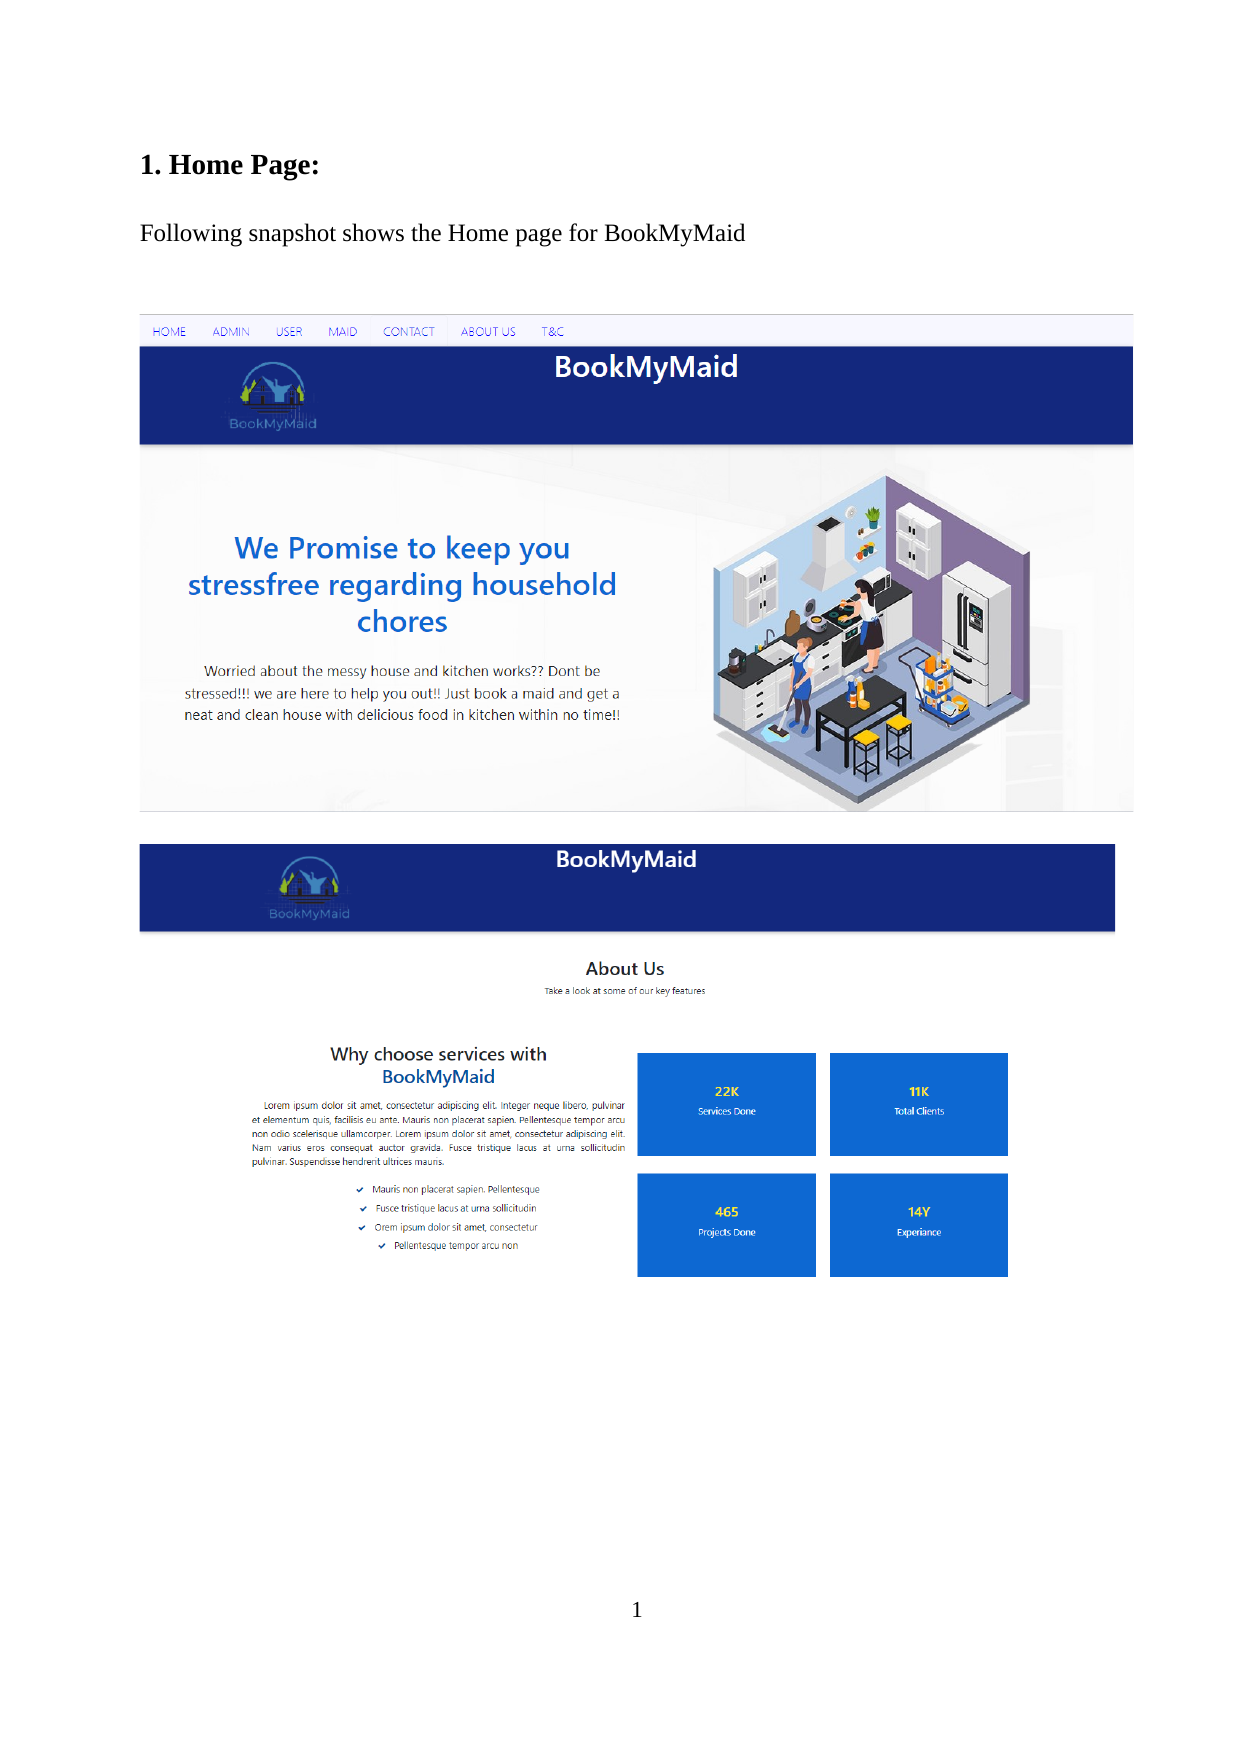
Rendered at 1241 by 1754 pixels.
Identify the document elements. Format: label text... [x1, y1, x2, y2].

text Following snapshot shows the Home page for BookMyMaid [139, 218, 1134, 247]
picture [139, 314, 1134, 812]
picture [139, 844, 1116, 1293]
text 1. Home Page: [139, 147, 1134, 180]
